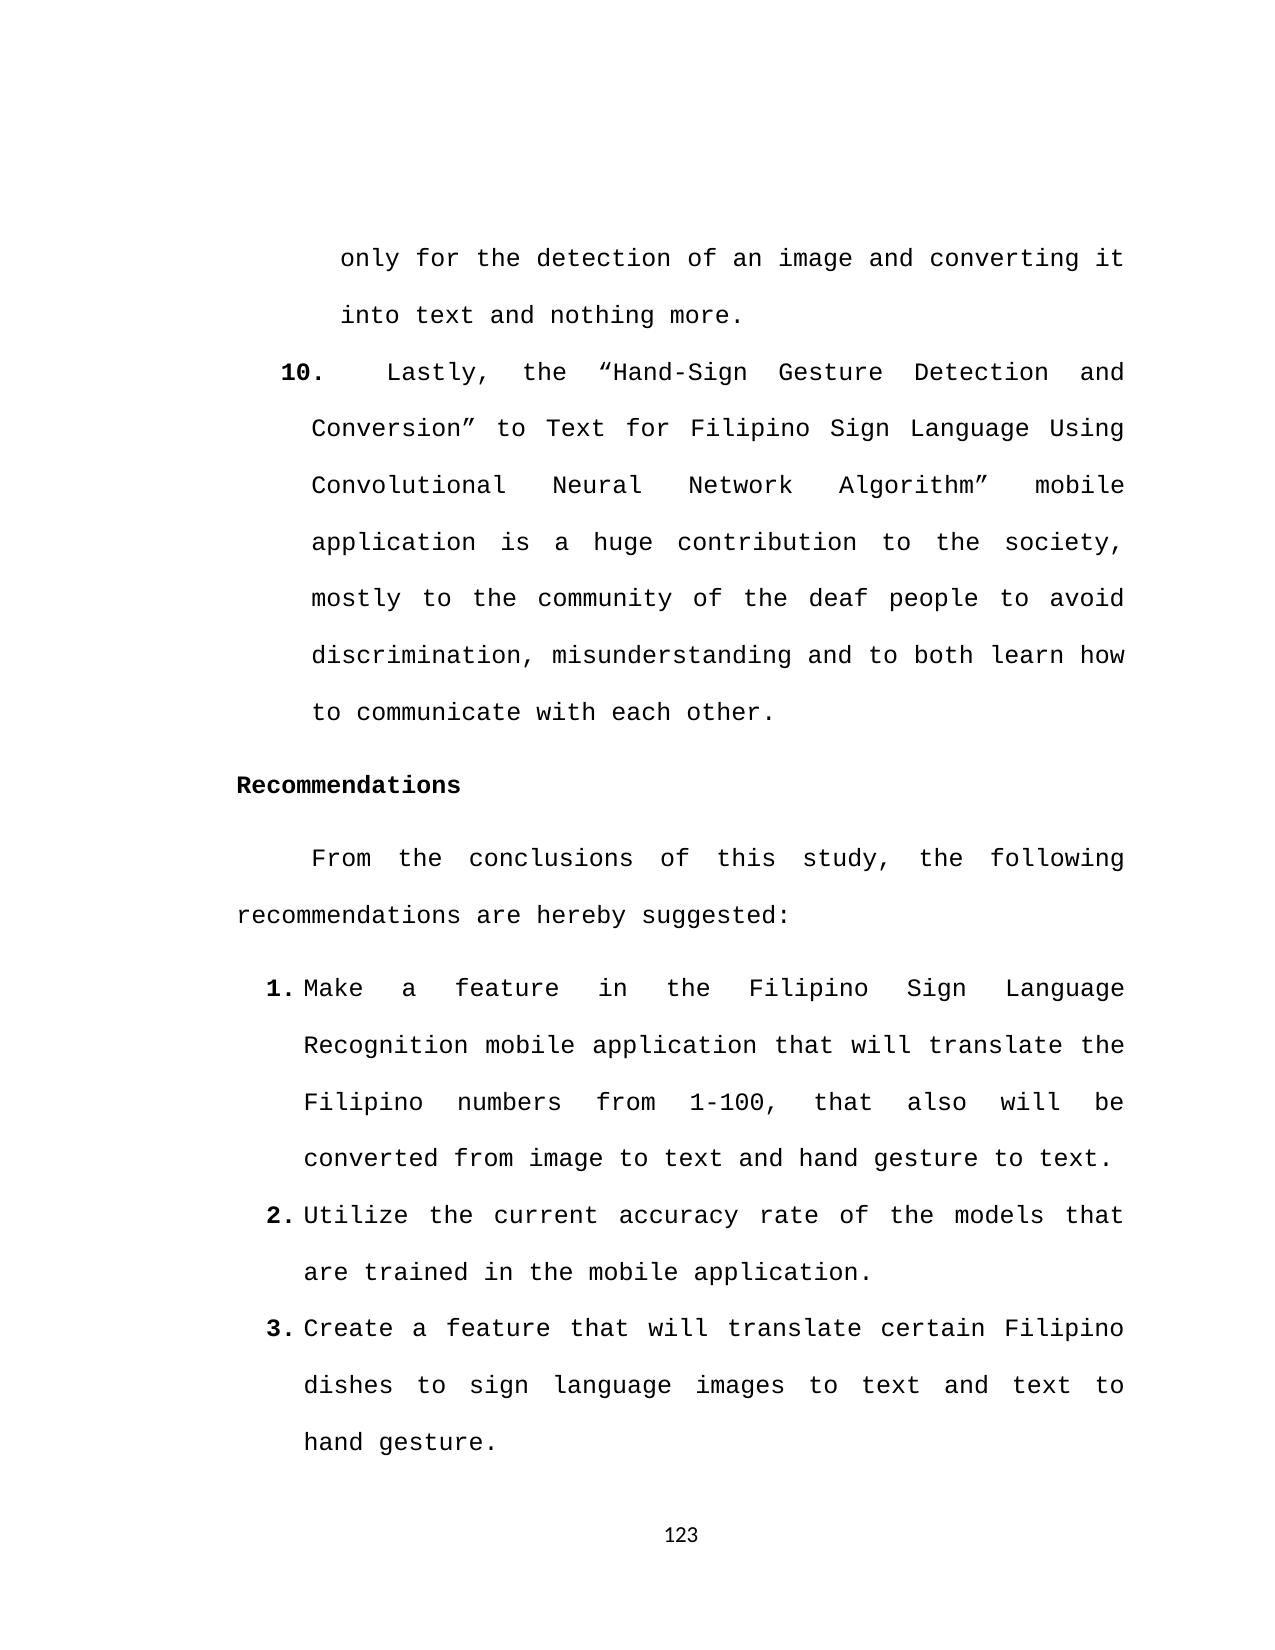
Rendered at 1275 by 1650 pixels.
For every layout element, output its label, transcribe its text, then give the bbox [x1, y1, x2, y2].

list Create a feature that will translate certain Filipino dishes to sign language images to text and text to hand gesture. [266, 1316, 1125, 1458]
list Utilize the current accuracy rate of the models that are trained in the mobile application. [266, 1203, 1125, 1288]
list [281, 246, 1125, 331]
text From the conclusions of this study, the following recommendations are hereby suggested: [236, 846, 1125, 931]
list Lastly, the “Hand-Sign Gesture Detection and Conversion” to Text for Filipino Sign Language Using Convolutional Neural Network Algorithm” mobile application is a huge contribution to the society, mostly to the community of the deaf people to avoid discrimination, misunderstanding and to both learn how to communicate with each other. [281, 359, 1125, 728]
list Make a feature in the Filipino Sign Language Recognition mobile application that will translate the Filipino numbers from 1-100, that also will be converted from image to text and hand gesture to text. [266, 976, 1125, 1174]
text Recommendations [236, 773, 1125, 801]
